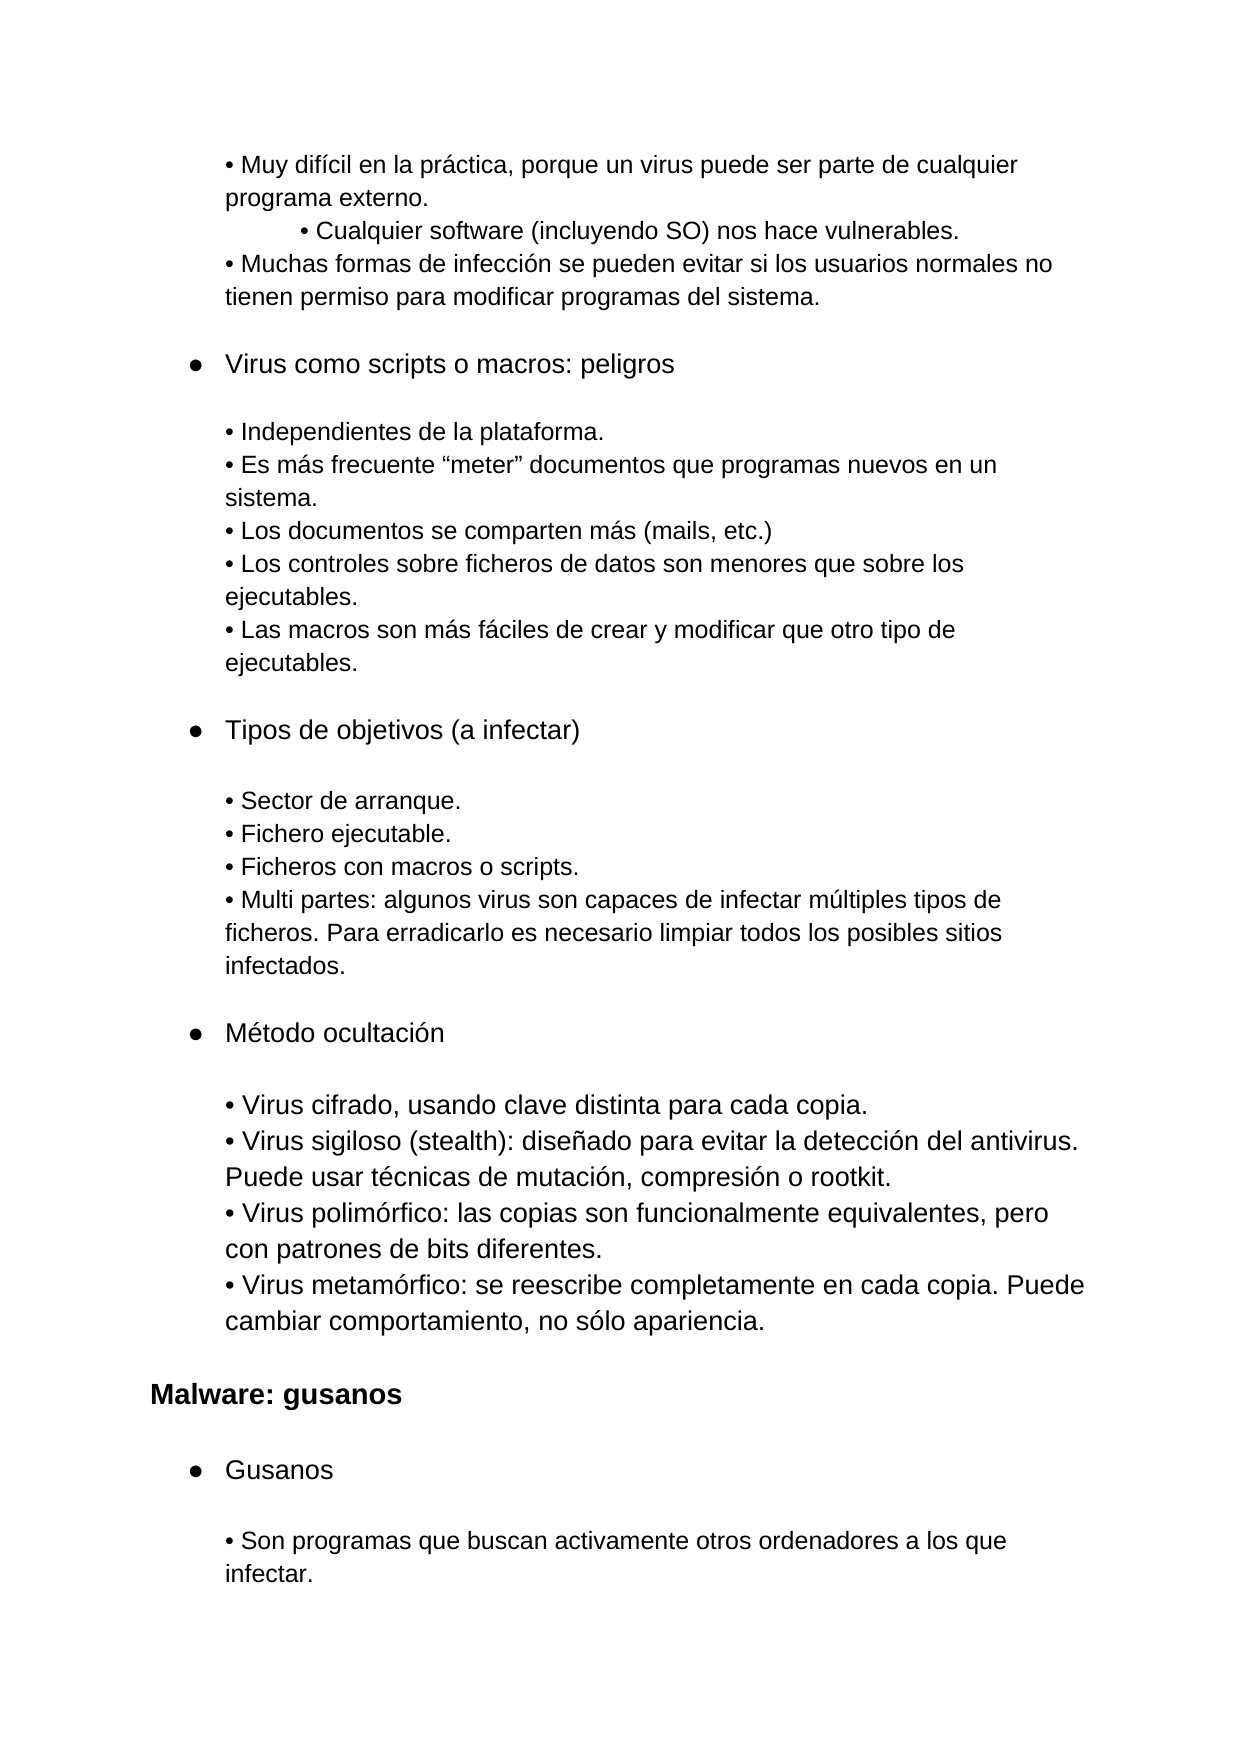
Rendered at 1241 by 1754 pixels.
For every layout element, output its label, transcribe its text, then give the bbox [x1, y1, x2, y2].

text • Virus sigiloso (stealth): diseñado para evitar la detección del antivirus. Puede usar técnicas de mutación, compresión o rootkit. [225, 1125, 1090, 1192]
text • Los documentos se comparten más (mails, etc.) [225, 516, 1090, 545]
text • Sector de arranque. [225, 786, 1090, 815]
text • Es más frecuente “meter” documentos que programas nuevos en un sistema. [225, 450, 1090, 512]
list Virus como scripts o macros: peligros [187, 348, 1090, 379]
text • Virus cifrado, usando clave distinta para cada copia. [225, 1089, 1090, 1120]
text • Ficheros con macros o scripts. [225, 852, 1090, 881]
text • Muy difícil en la práctica, porque un virus puede ser parte de cualquier programa externo. [225, 150, 1090, 212]
text Malware: gusanos [150, 1377, 1090, 1410]
text • Los controles sobre ficheros de datos son menores que sobre los ejecutables. [225, 549, 1090, 611]
text • Fichero ejecutable. [225, 819, 1090, 848]
text • Cualquier software (incluyendo SO) nos hace vulnerables. [225, 216, 1090, 245]
text • Independientes de la plataforma. [225, 417, 1090, 446]
text • Virus metamórfico: se reescribe completamente en cada copia. Puede cambiar comportamiento, no sólo apariencia. [225, 1269, 1090, 1336]
text • Virus polimórfico: las copias son funcionalmente equivalentes, pero con patrones de bits diferentes. [225, 1197, 1090, 1264]
text • Las macros son más fáciles de crear y modificar que otro tipo de ejecutables. [225, 615, 1090, 677]
list Tipos de objetivos (a infectar) [187, 714, 1090, 746]
text • Muchas formas de infección se pueden evitar si los usuarios normales no tienen permiso para modificar programas del sistema. [225, 249, 1090, 311]
list Gusanos [187, 1454, 1090, 1485]
list Método ocultación [187, 1017, 1090, 1048]
text • Multi partes: algunos virus son capaces de infectar múltiples tipos de ficheros. Para erradicarlo es necesario limpiar todos los posibles sitios infectados. [225, 885, 1090, 980]
text • Son programas que buscan activamente otros ordenadores a los que infectar. [225, 1526, 1090, 1587]
